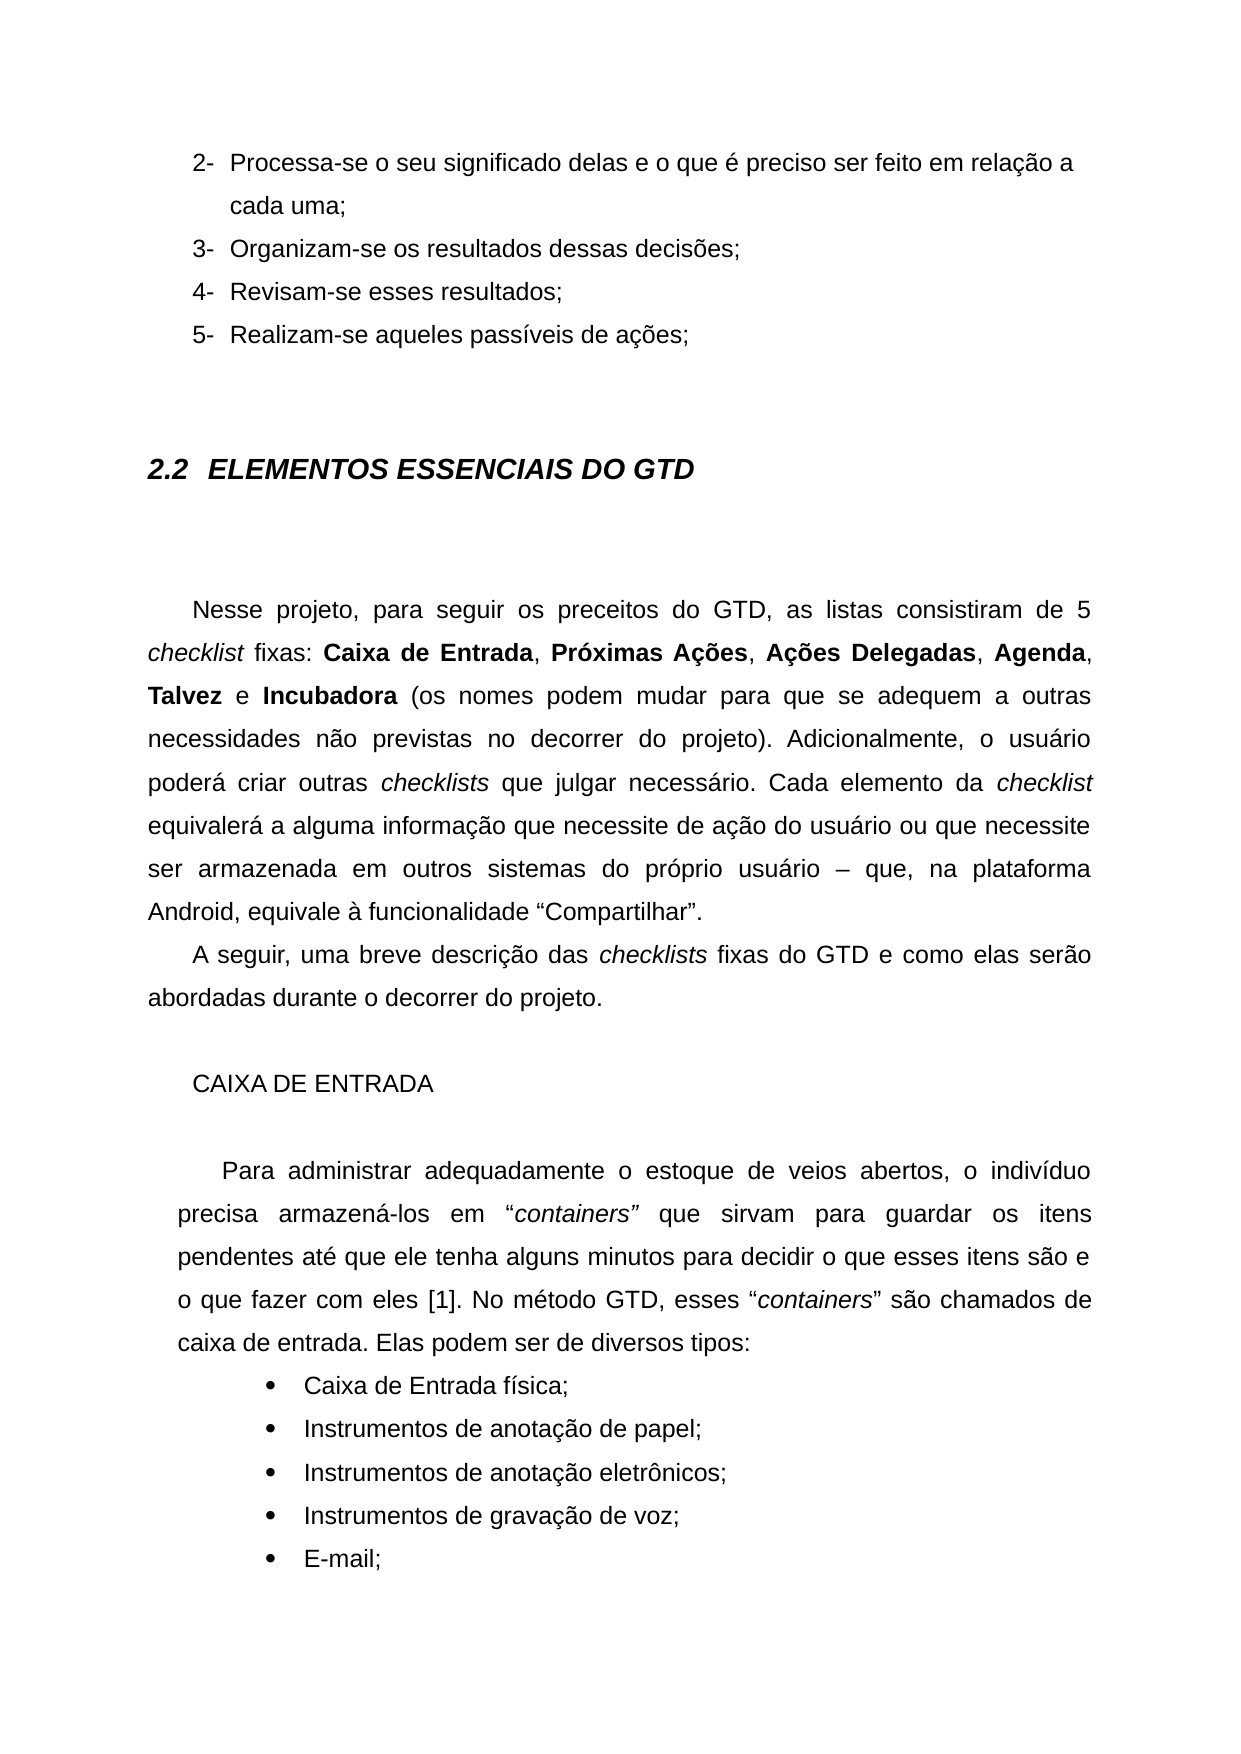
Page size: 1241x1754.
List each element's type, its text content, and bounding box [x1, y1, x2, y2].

subtitle ELEMENTOS ESSENCIAIS DO GTD [148, 452, 1092, 486]
list Realizam-se aqueles passíveis de ações; [192, 320, 1092, 349]
list E-mail; [266, 1544, 1092, 1573]
list Revisam-se esses resultados; [192, 277, 1092, 306]
text Para administrar adequadamente o estoque de veios abertos, o indivíduo precisa armazená-los em “containers” que sirvam para guardar os itens pendentes até que ele tenha alguns minutos para decidir o que esses itens são e o que fazer com eles . No método GTD, esses “containers” são chamados de caixa de entrada. Elas podem ser de diversos tipos: [177, 1156, 1092, 1357]
list Processa-se o seu significado delas e o que é preciso ser feito em relação a cada uma; [192, 148, 1092, 219]
text A seguir, uma breve descrição das checklists fixas do GTD e como elas serão abordadas durante o decorrer do projeto. [148, 940, 1092, 1012]
list Organizam-se os resultados dessas decisões; [192, 234, 1092, 263]
list Instrumentos de anotação eletrônicos; [266, 1458, 1092, 1487]
text CAIXA DE ENTRADA [148, 1069, 1092, 1098]
list Instrumentos de anotação de papel; [266, 1414, 1092, 1443]
list Caixa de Entrada física; [266, 1371, 1092, 1400]
list Instrumentos de gravação de voz; [266, 1501, 1092, 1530]
text Nesse projeto, para seguir os preceitos do GTD, as listas consistiram de 5 checklist fixas: Caixa de Entrada, Próximas Ações, Ações Delegadas, Agenda, Talvez e Incubadora (os nomes podem mudar para que se adequem a outras necessidades não previstas no decorrer do projeto). Adicionalmente, o usuário poderá criar outras checklists que julgar necessário. Cada elemento da checklist equivalerá a alguma informação que necessite de ação do usuário ou que necessite ser armazenada em outros sistemas do próprio usuário – que, na plataforma Android, equivale à funcionalidade “Compartilhar”. [148, 595, 1092, 926]
